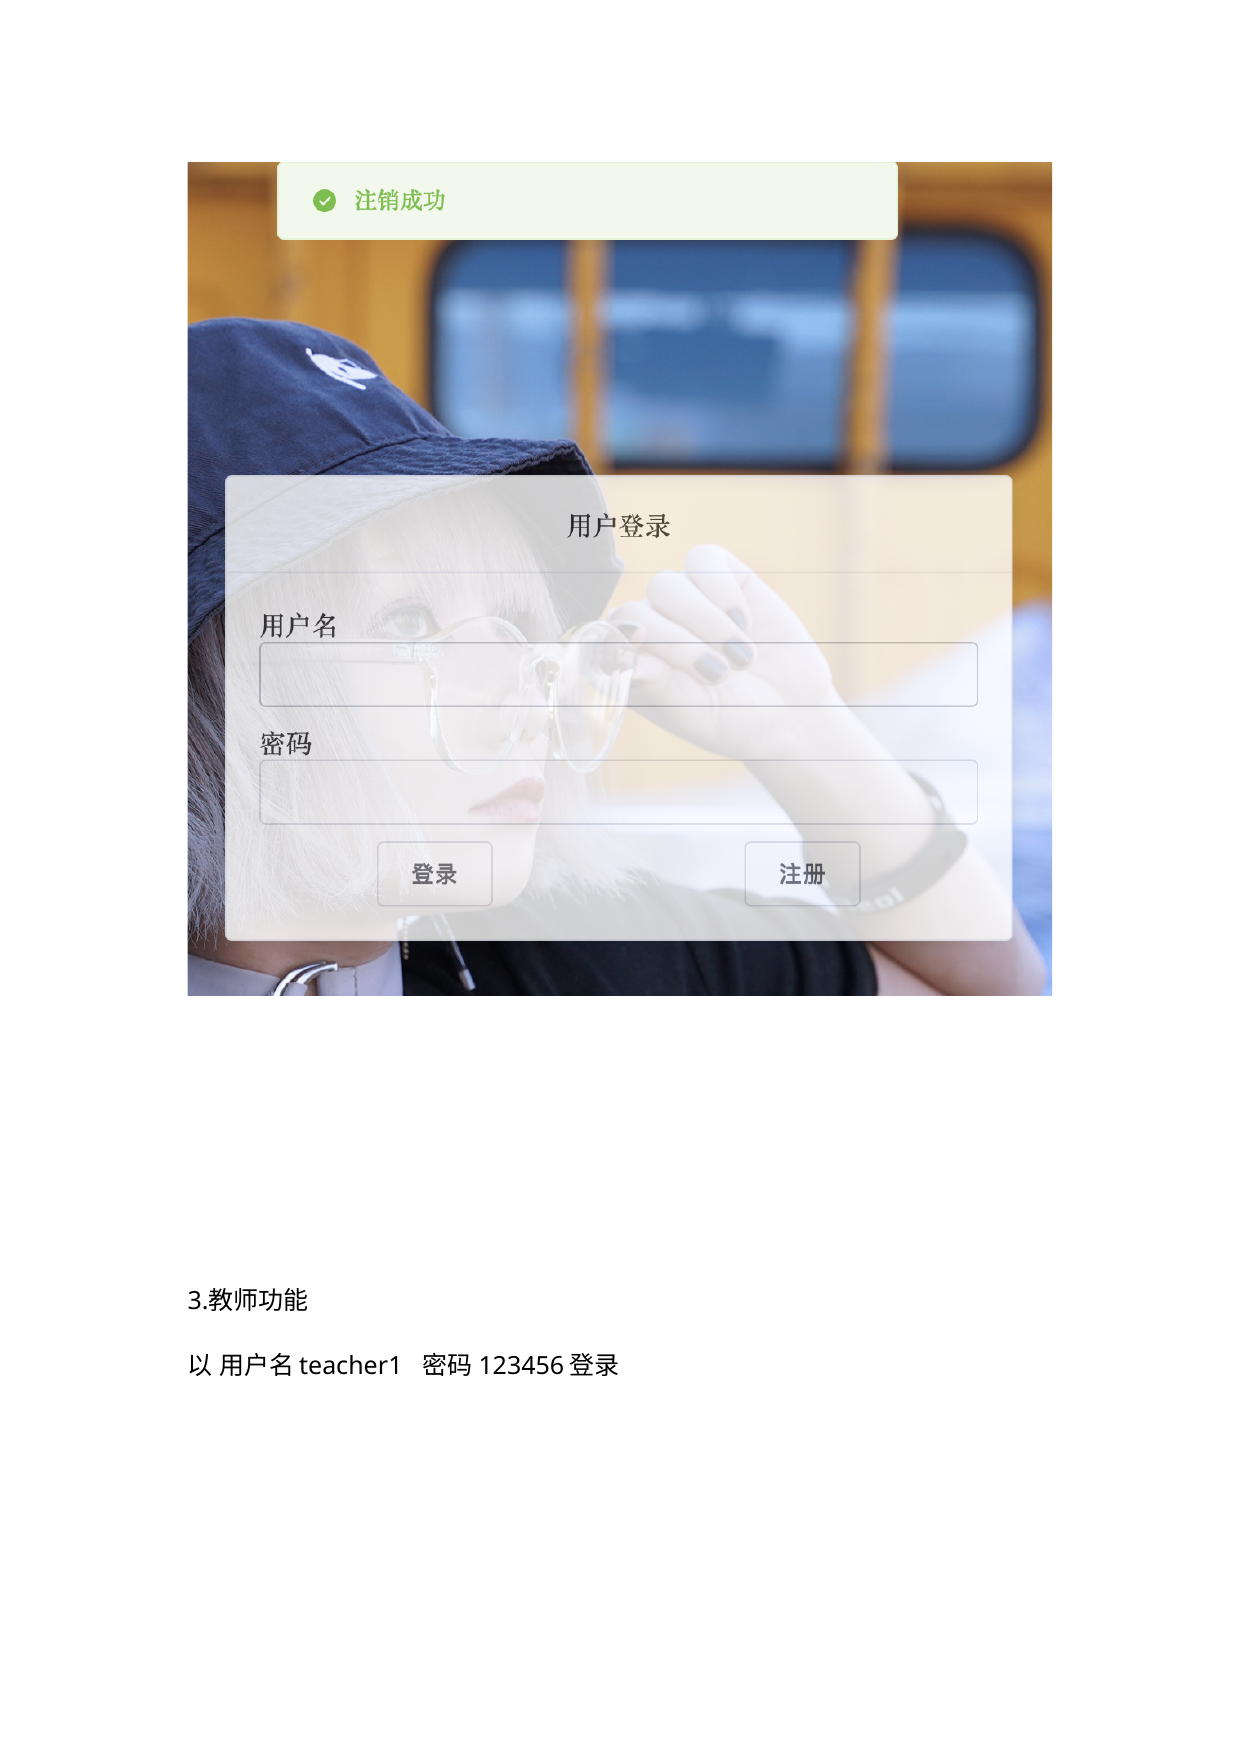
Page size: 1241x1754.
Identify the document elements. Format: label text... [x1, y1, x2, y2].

picture [187, 162, 1053, 996]
list 3.教师功能 [187, 1267, 1053, 1332]
list 以 用户名teacher1 密码 123456登录 [187, 1332, 1053, 1397]
